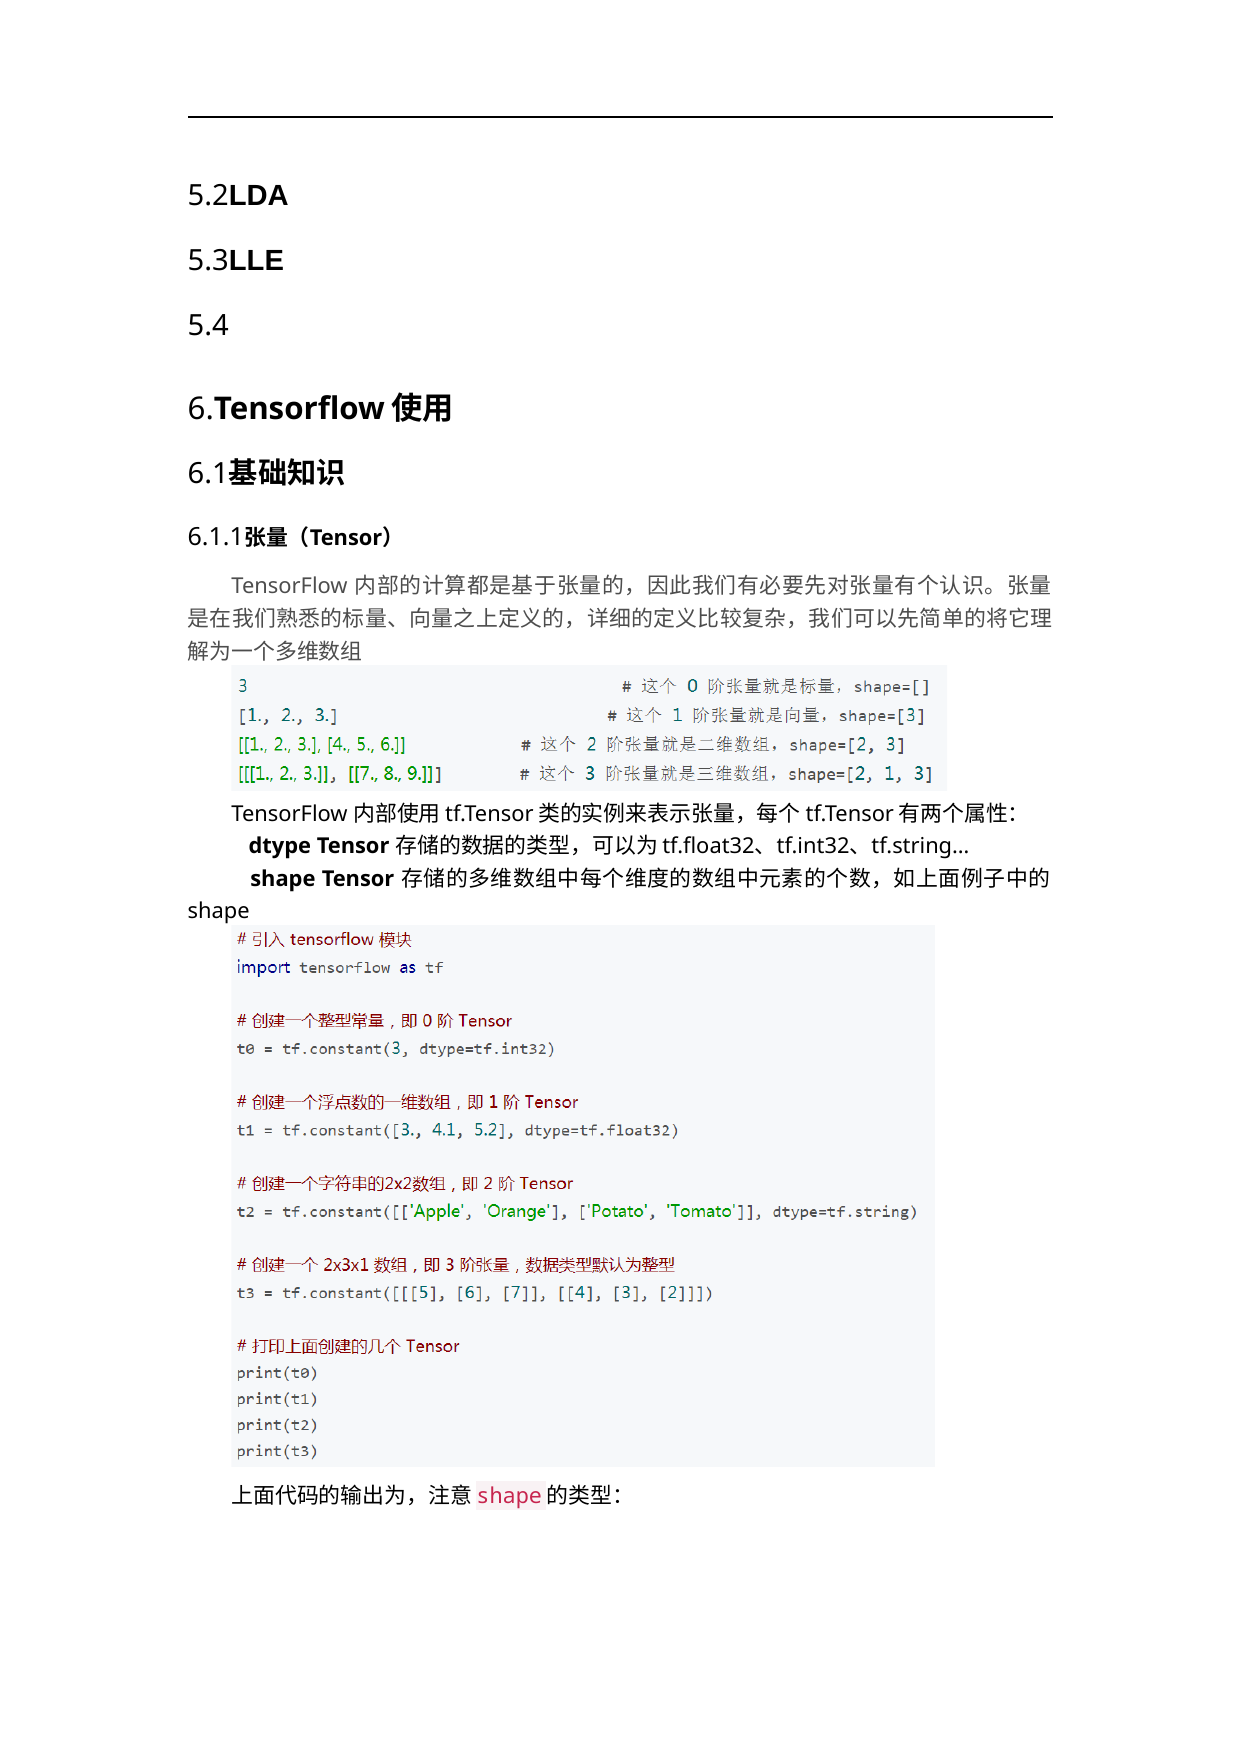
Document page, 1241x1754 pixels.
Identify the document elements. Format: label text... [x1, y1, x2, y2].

subtitle Tensorflow使用 [187, 373, 1053, 438]
subtitle LLE [187, 227, 1053, 292]
subtitle LDA [187, 162, 1053, 227]
text dtype Tensor 存储的数据的类型，可以为tf.float32、tf.int32、tf.string… [187, 828, 1053, 861]
text TensorFlow 内部使用tf.Tensor类的实例来表示张量，每个 tf.Tensor有两个属性： [187, 796, 1053, 828]
picture [231, 925, 935, 1467]
subtitle 基础知识 [187, 438, 1053, 503]
text 上面代码的输出为，注意shape的类型： [187, 1478, 1053, 1511]
picture [231, 665, 948, 791]
text shape Tensor 存储的多维数组中每个维度的数组中元素的个数，如上面例子中的shape [187, 861, 1053, 926]
text TensorFlow 内部的计算都是基于张量的，因此我们有必要先对张量有个认识。张量是在我们熟悉的标量、向量之上定义的，详细的定义比较复杂，我们可以先简单的将它理解为一个多维数组 [187, 568, 1053, 666]
subtitle 张量（Tensor） [187, 503, 1053, 568]
